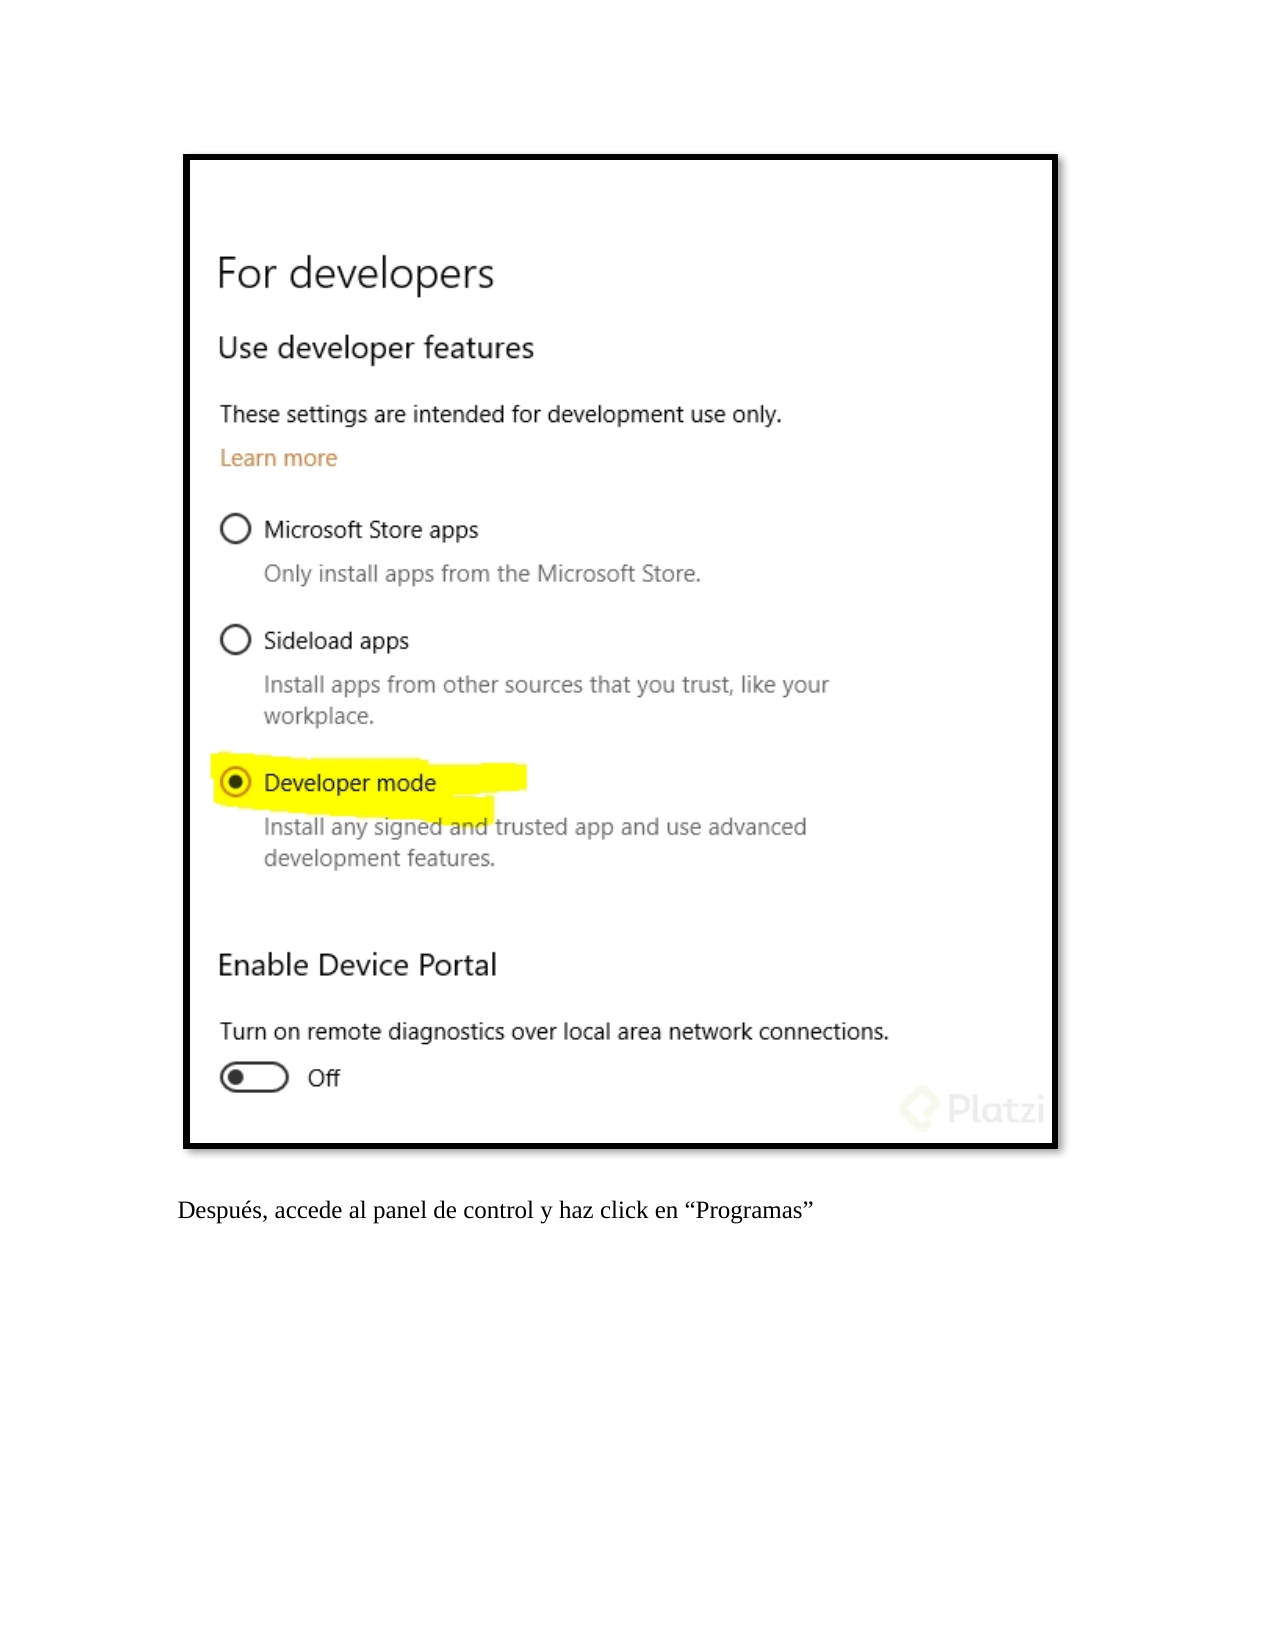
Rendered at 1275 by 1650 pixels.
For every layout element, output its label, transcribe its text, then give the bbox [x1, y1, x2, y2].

text Después, accede al panel de control y haz click en “Programas” [177, 1196, 1098, 1224]
picture [190, 160, 1052, 1143]
